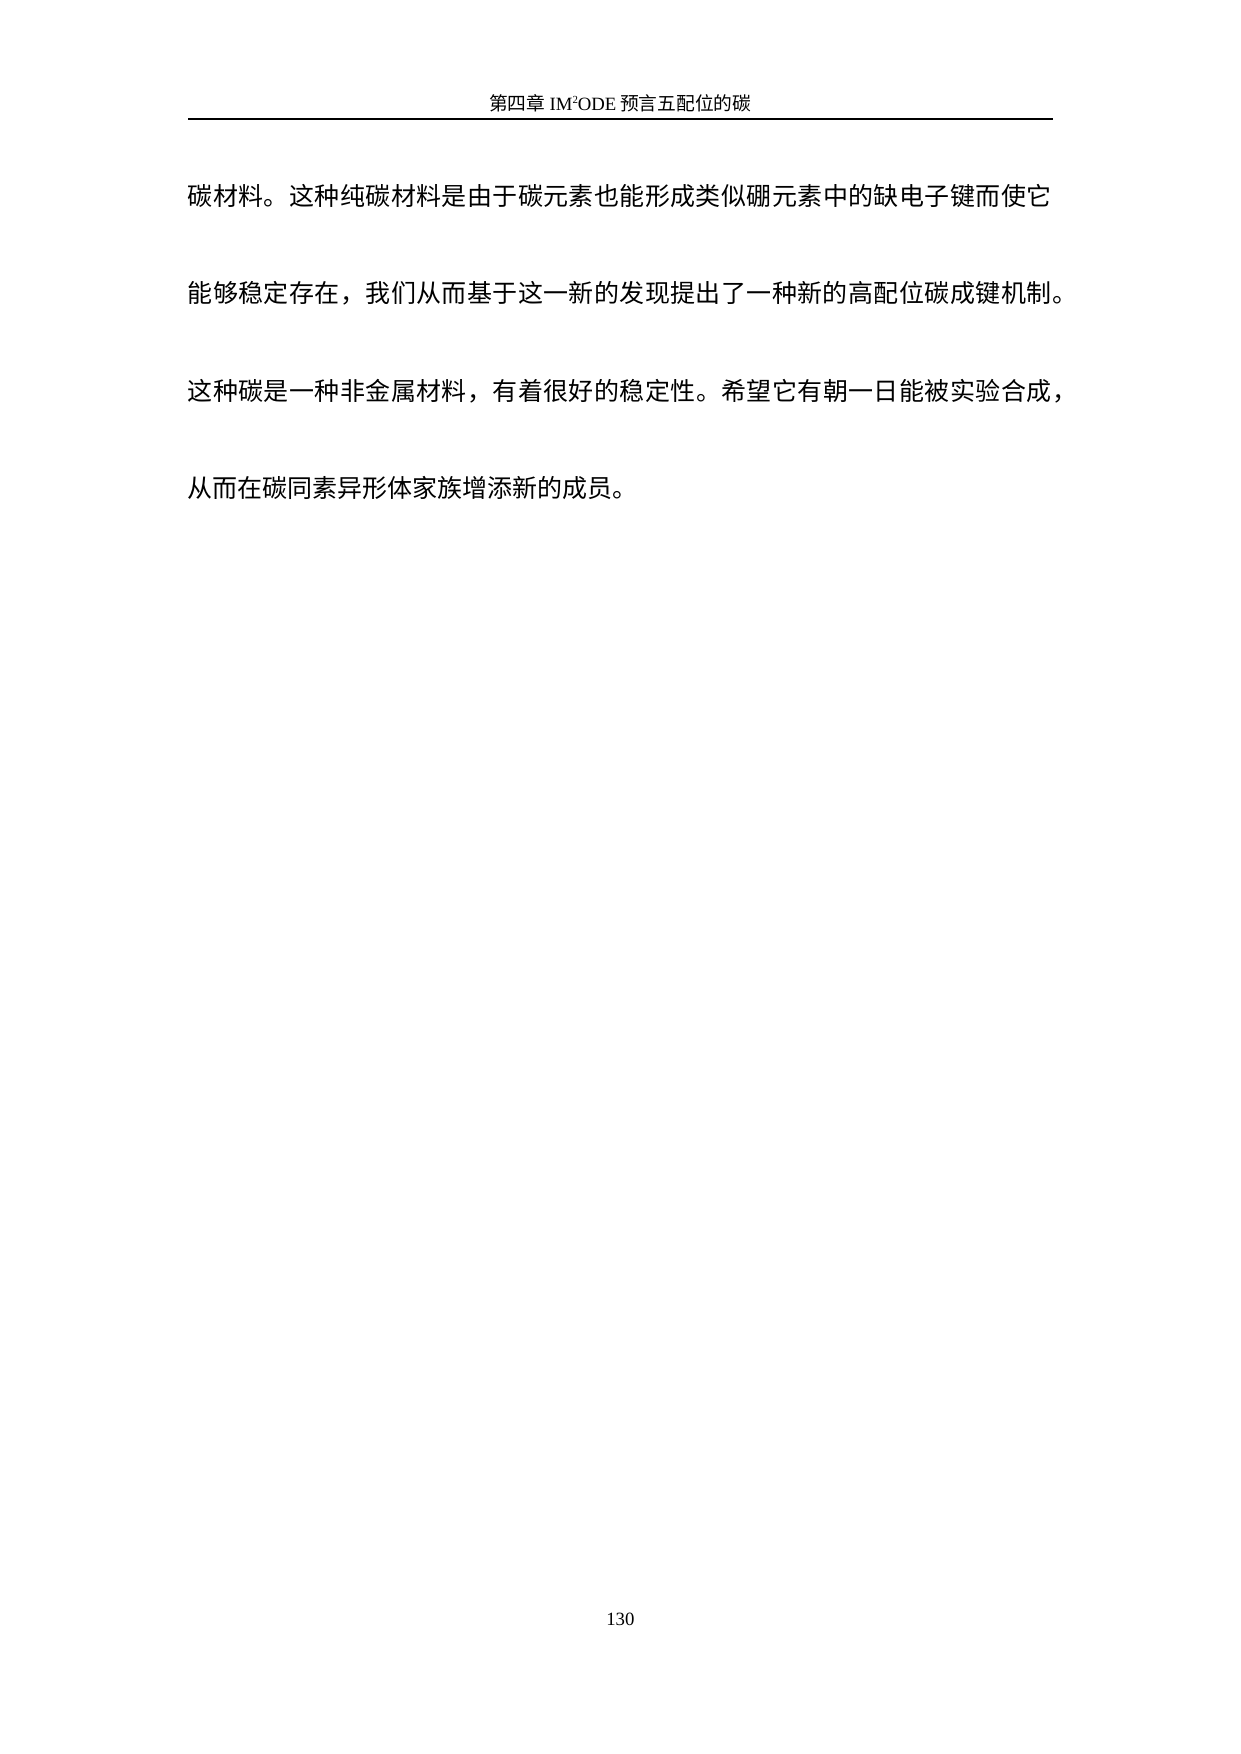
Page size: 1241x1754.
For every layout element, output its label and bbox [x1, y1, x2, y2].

text [187, 162, 1053, 519]
